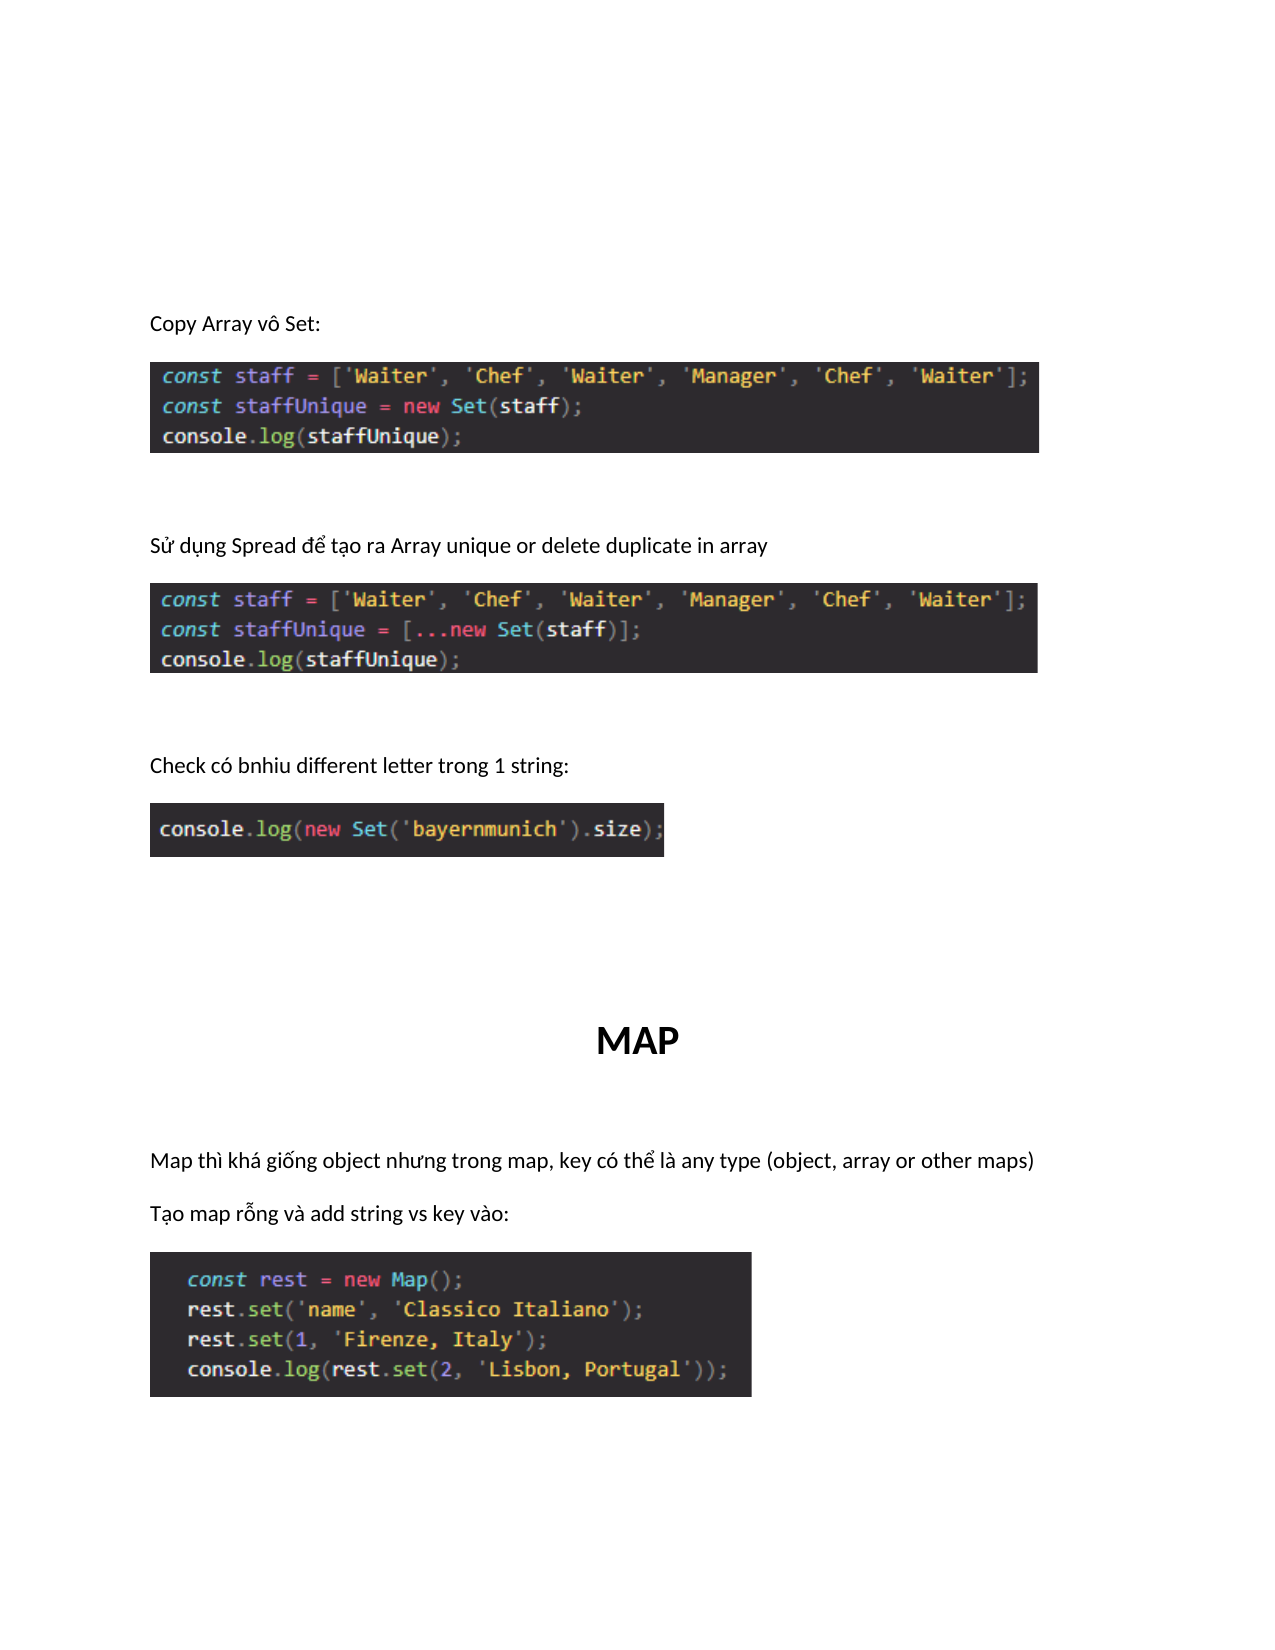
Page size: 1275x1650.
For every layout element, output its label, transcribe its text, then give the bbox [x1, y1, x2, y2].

text Map thì khá giống object nhưng trong map, key có thể là any type (object, array or other maps) [150, 1147, 1125, 1174]
picture [150, 1252, 752, 1397]
text Check có bnhiu different letter trong 1 string: [150, 751, 1125, 779]
text MAP [150, 1014, 1125, 1065]
text Sử dụng Spread để tạo ra Array unique or delete duplicate in array [150, 531, 1125, 559]
picture [150, 583, 1038, 673]
text Copy Array vô Set: [150, 309, 1125, 337]
picture [150, 362, 1040, 453]
text Tạo map rỗng và add string vs key vào: [150, 1199, 1125, 1228]
picture [150, 803, 665, 857]
